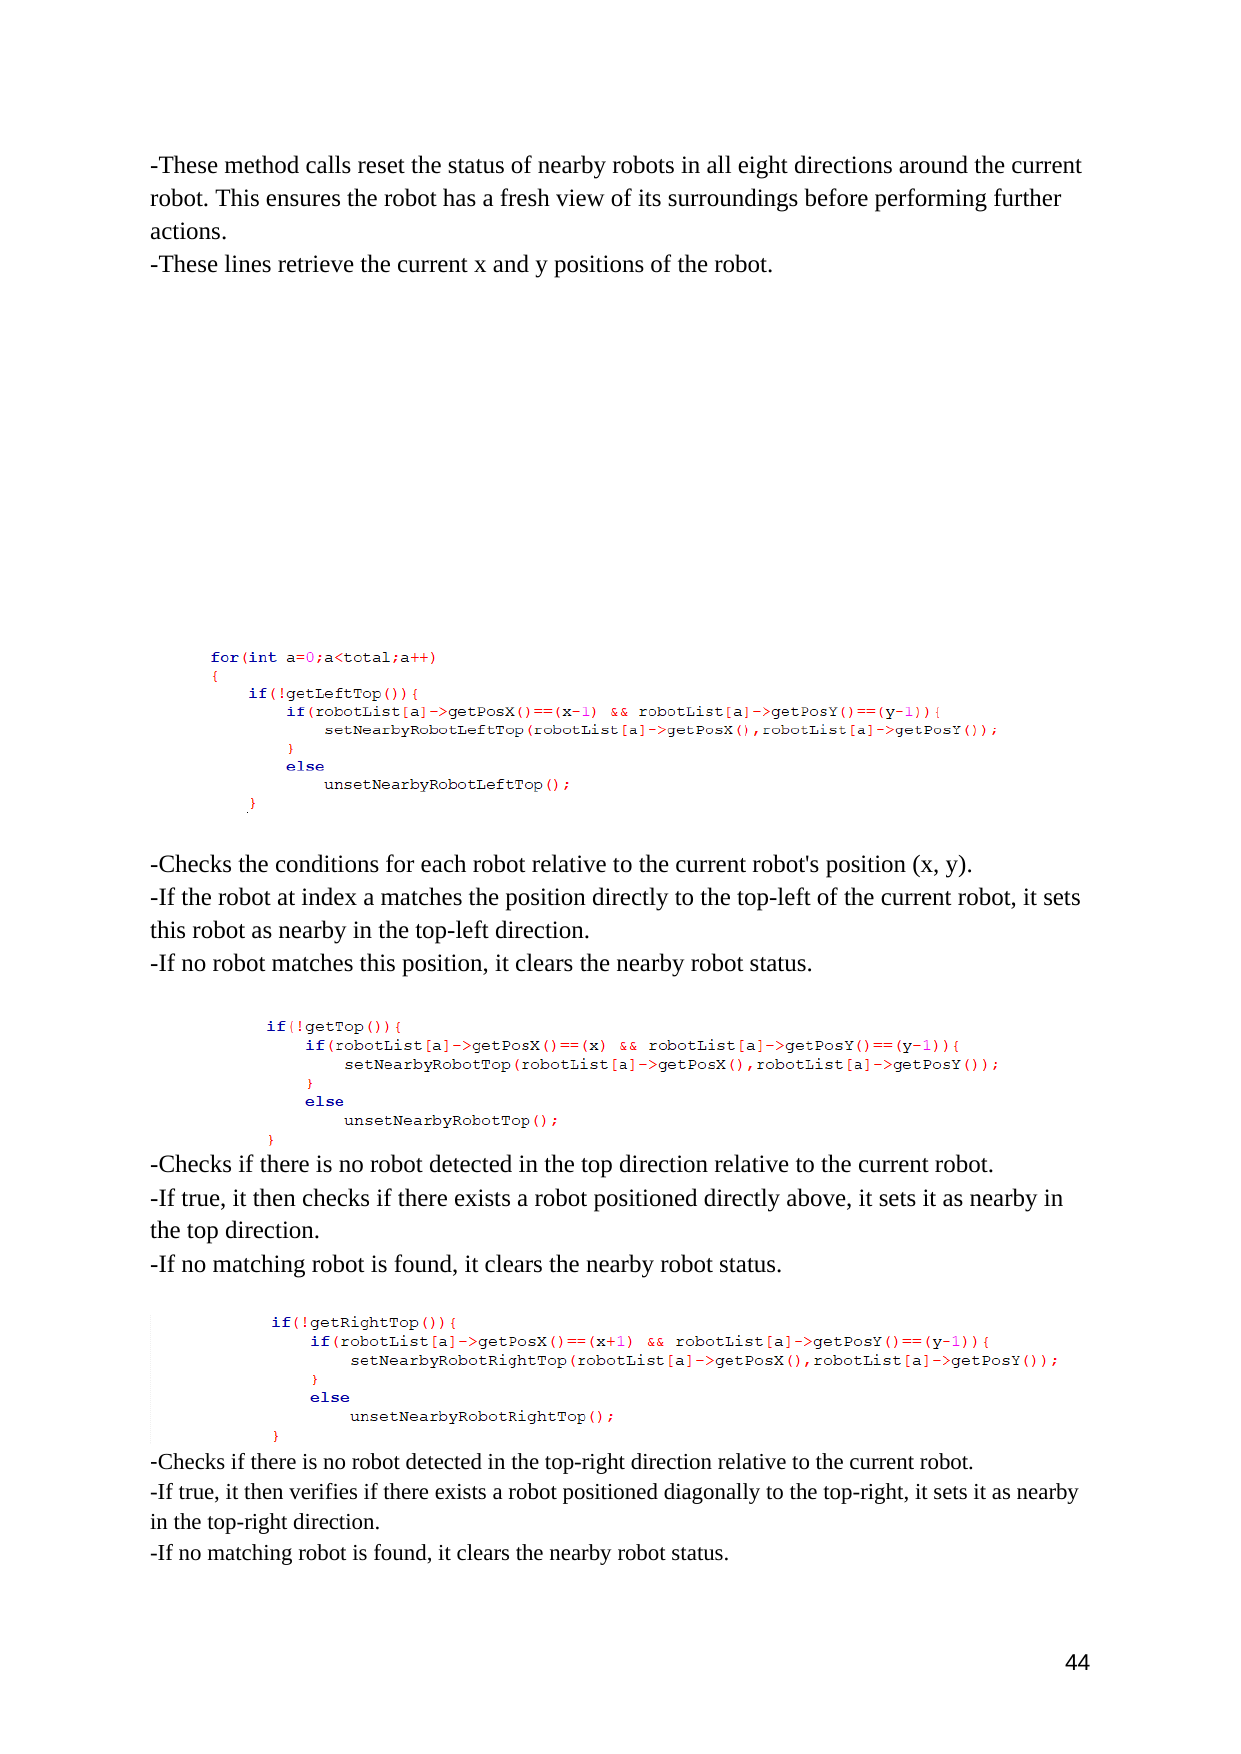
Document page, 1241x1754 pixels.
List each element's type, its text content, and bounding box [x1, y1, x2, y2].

text -If the robot at index a matches the position directly to the top-left of the current robot, it sets this robot as nearby in the top-left direction. [150, 882, 1090, 944]
picture [150, 1314, 1091, 1444]
picture [150, 645, 1072, 813]
text -If true, it then verifies if there exists a robot positioned diagonally to the top-right, it sets it as nearby in the top-right direction. [150, 1478, 1090, 1535]
text -If no matching robot is found, it clears the nearby robot status. [150, 1249, 1090, 1277]
text -If true, it then checks if there exists a robot positioned directly above, it sets it as nearby in the top direction. [150, 1183, 1090, 1244]
picture [150, 1014, 1091, 1146]
text -Checks if there is no robot detected in the top-right direction relative to the current robot. [150, 1448, 1090, 1474]
text -Checks the conditions for each robot relative to the current robot's position (x, y). [150, 849, 1090, 878]
text -These lines retrieve the current x and y positions of the robot. [150, 249, 1090, 278]
text -If no matching robot is found, it clears the nearby robot status. [150, 1538, 1090, 1565]
text -These method calls reset the status of nearby robots in all eight directions around the current robot. This ensures the robot has a fresh view of its surroundings before performing further actions. [150, 150, 1090, 245]
text -Checks if there is no robot detected in the top direction relative to the current robot. [150, 1149, 1090, 1178]
text -If no robot matches this position, it clears the nearby robot status. [150, 948, 1090, 977]
